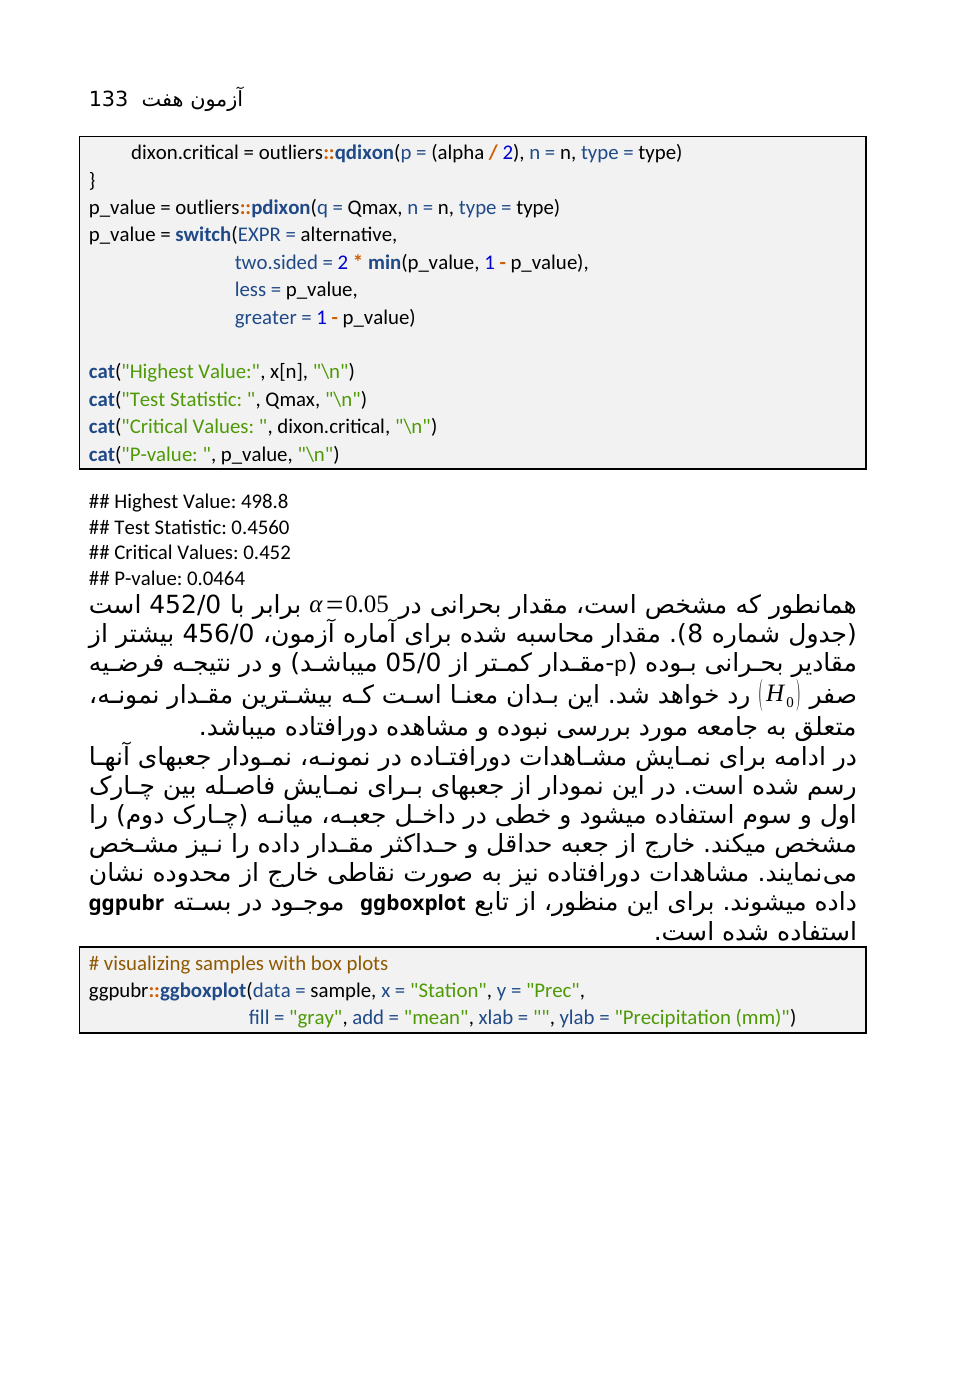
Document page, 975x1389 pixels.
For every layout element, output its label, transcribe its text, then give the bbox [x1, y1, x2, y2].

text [80, 137, 865, 468]
text در ادامه برای نمایش مشاهدات دورافتاده در نمونه‏، نمودار جعبه‏ای آن‏ها رسم شده است. در این نمودار از جعبه‏ای برای نمایش فاصله بین چارک اول و سوم استفاده می‏شود و خطی در داخل جعبه، میانه (چارک دوم) را مشخص می‏کند. خارج از جعبه حداقل و حداکثر مقدار داده را نیز مشخص می‌نمایند. مشاهدات دورافتاده نیز به صورت نقاطی خارج از محدوده نشان داده می‏شوند. برای این منظور، از تابع ggboxplot موجود در بسته ggpubr استفاده شده است. [89, 742, 857, 946]
text # visualizing samples with box plots ggpubr::ggboxplot(data = sample, x = "Station", y = "Prec", fill = "gray", add = "mean", xlab = "", ylab = "Precipitation (mm)") [80, 948, 865, 1032]
text ## Highest Value: 498.8 ## Test Statistic: 0.4560 ## Critical Values: 0.452 ## P-value: 0.0464 [89, 488, 857, 590]
text همانطور که مشخص است، مقدار بحرانی در برابر با 452/0 است (جدول شماره 8). مقدار محاسبه شده برای آماره آزمون، 456/0 بیشتر از مقادیر بحرانی بوده (p-مقدار کمتر از 05/0 می‏باشد) و در نتیجه فرضیه صفر رد خواهد شد. این بدان معنا است که بیشترین مقدار نمونه، متعلق به جامعه مورد بررسی نبوده و مشاهده دورافتاده می‏باشد. [89, 590, 857, 742]
